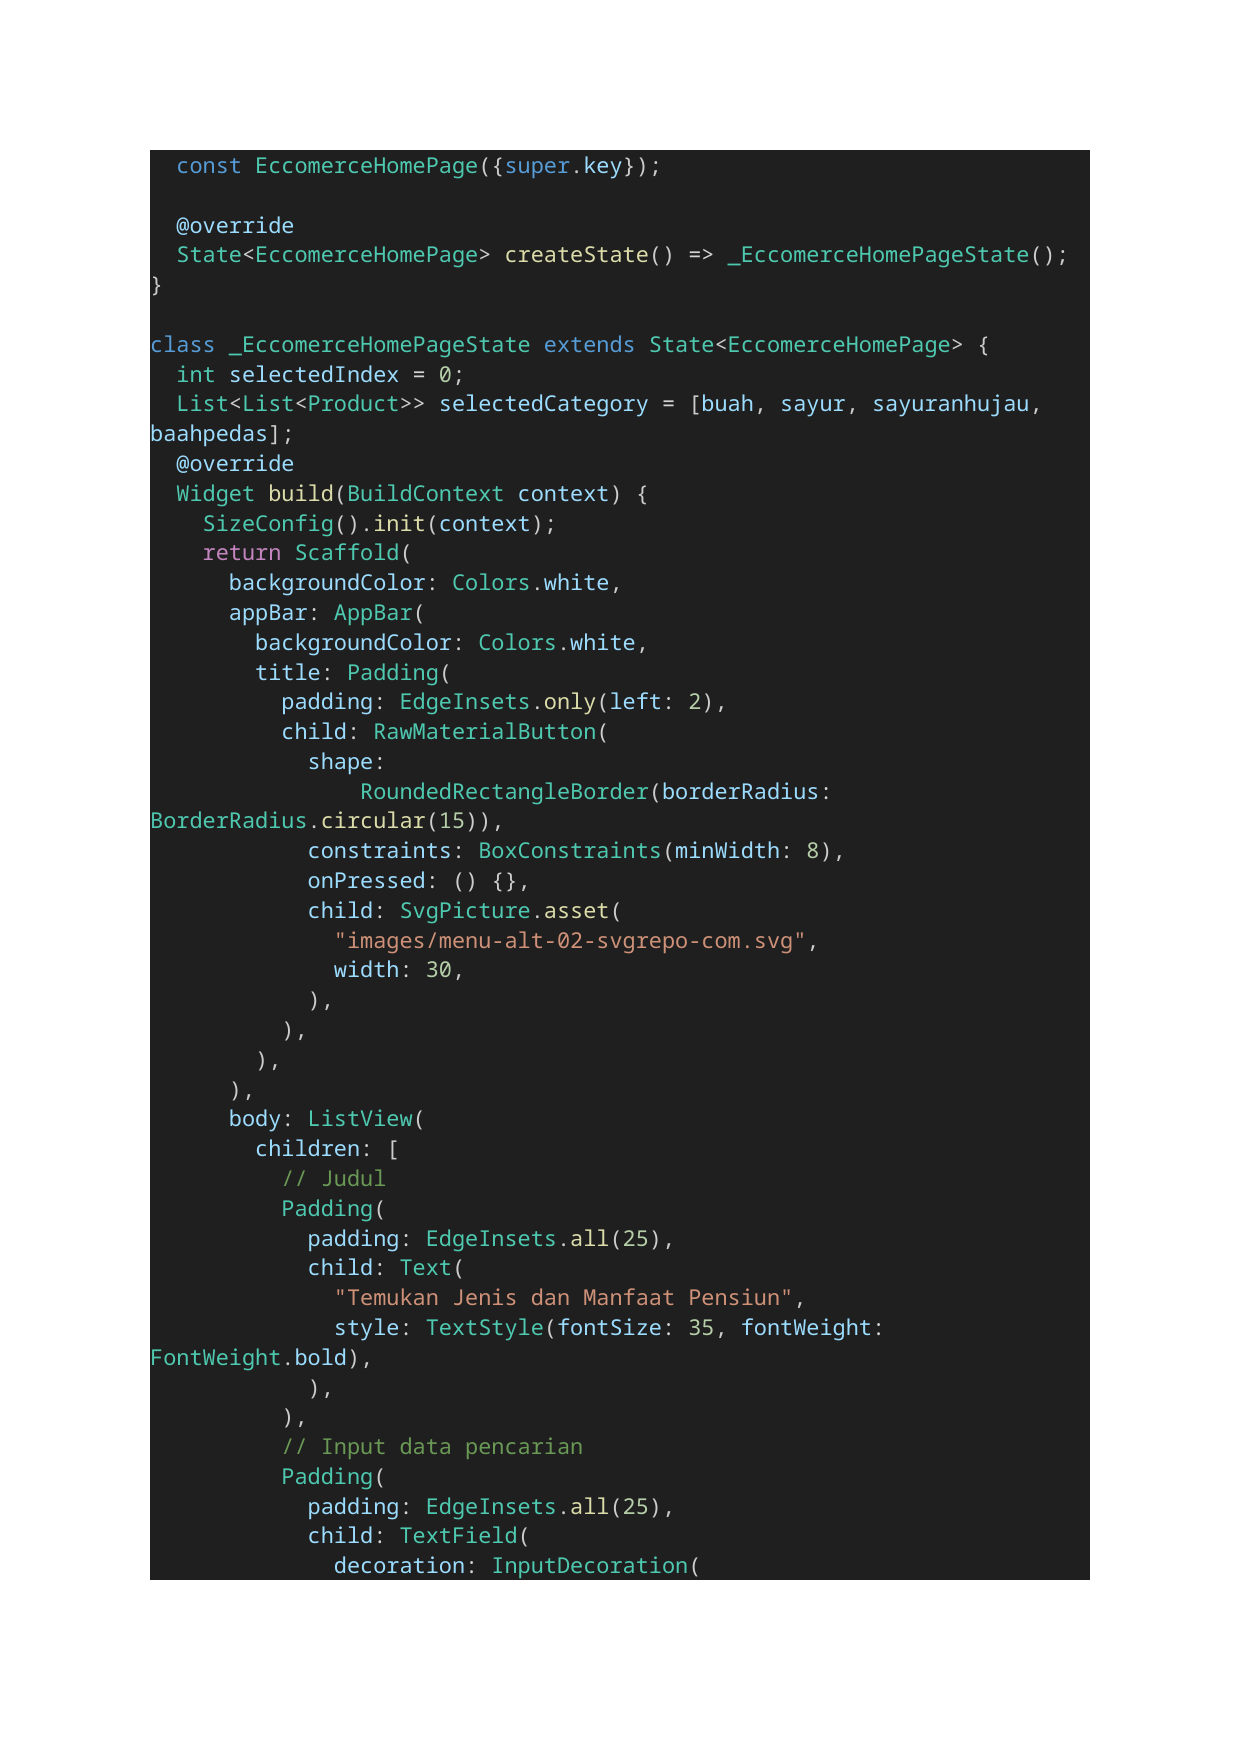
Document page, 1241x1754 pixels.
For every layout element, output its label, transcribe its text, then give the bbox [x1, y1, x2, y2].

text // Judul [150, 1163, 1090, 1193]
text title: Padding( [150, 656, 1090, 686]
text Padding( [150, 1193, 1090, 1222]
text "images/menu-alt-02-svgrepo-com.svg", [150, 924, 1090, 954]
text RoundedRectangleBorder(borderRadius: BorderRadius.circular(15)), [150, 776, 1090, 835]
text const EccomerceHomePage({super.key}); [150, 150, 1090, 180]
text child: SvgPicture.asset( [150, 895, 1090, 924]
text appBar: AppBar( [150, 597, 1090, 627]
text "Temukan Jenis dan Manfaat Pensiun", [150, 1282, 1090, 1312]
text child: Text( [150, 1252, 1090, 1282]
text @override [150, 209, 1090, 239]
text backgroundColor: Colors.white, [150, 627, 1090, 656]
text return Scaffold( [150, 537, 1090, 567]
text body: ListView( [150, 1103, 1090, 1133]
text padding: EdgeInsets.all(25), [150, 1491, 1090, 1520]
text // Input data pencarian [150, 1431, 1090, 1461]
text List<List<Product>> selectedCategory = [buah, sayur, sayuranhujau, baahpedas]; [150, 388, 1090, 448]
text style: TextStyle(fontSize: 35, fontWeight: FontWeight.bold), [150, 1312, 1090, 1371]
text onPressed: () {}, [150, 865, 1090, 895]
text } [150, 269, 1090, 299]
text ), [150, 1073, 1090, 1103]
text padding: EdgeInsets.only(left: 2), [150, 686, 1090, 716]
text Widget build(BuildContext context) { [150, 478, 1090, 507]
text backgroundColor: Colors.white, [150, 567, 1090, 597]
text decoration: InputDecoration( [150, 1550, 1090, 1580]
text child: RawMaterialButton( [150, 716, 1090, 746]
text padding: EdgeInsets.all(25), [150, 1222, 1090, 1252]
text class _EccomerceHomePageState extends State<EccomerceHomePage> { [150, 329, 1090, 358]
text shape: [150, 746, 1090, 776]
text child: TextField( [150, 1520, 1090, 1550]
text ), [150, 984, 1090, 1014]
text Padding( [150, 1461, 1090, 1491]
text width: 30, [150, 954, 1090, 984]
text int selectedIndex = 0; [150, 358, 1090, 388]
text @override [150, 448, 1090, 478]
text ), [150, 1401, 1090, 1431]
text SizeConfig().init(context); [150, 507, 1090, 537]
text State<EccomerceHomePage> createState() => _EccomerceHomePageState(); [150, 239, 1090, 269]
text children: [ [150, 1133, 1090, 1163]
text ), [150, 1044, 1090, 1073]
text ), [150, 1371, 1090, 1401]
text constraints: BoxConstraints(minWidth: 8), [150, 835, 1090, 865]
text ), [150, 1014, 1090, 1044]
